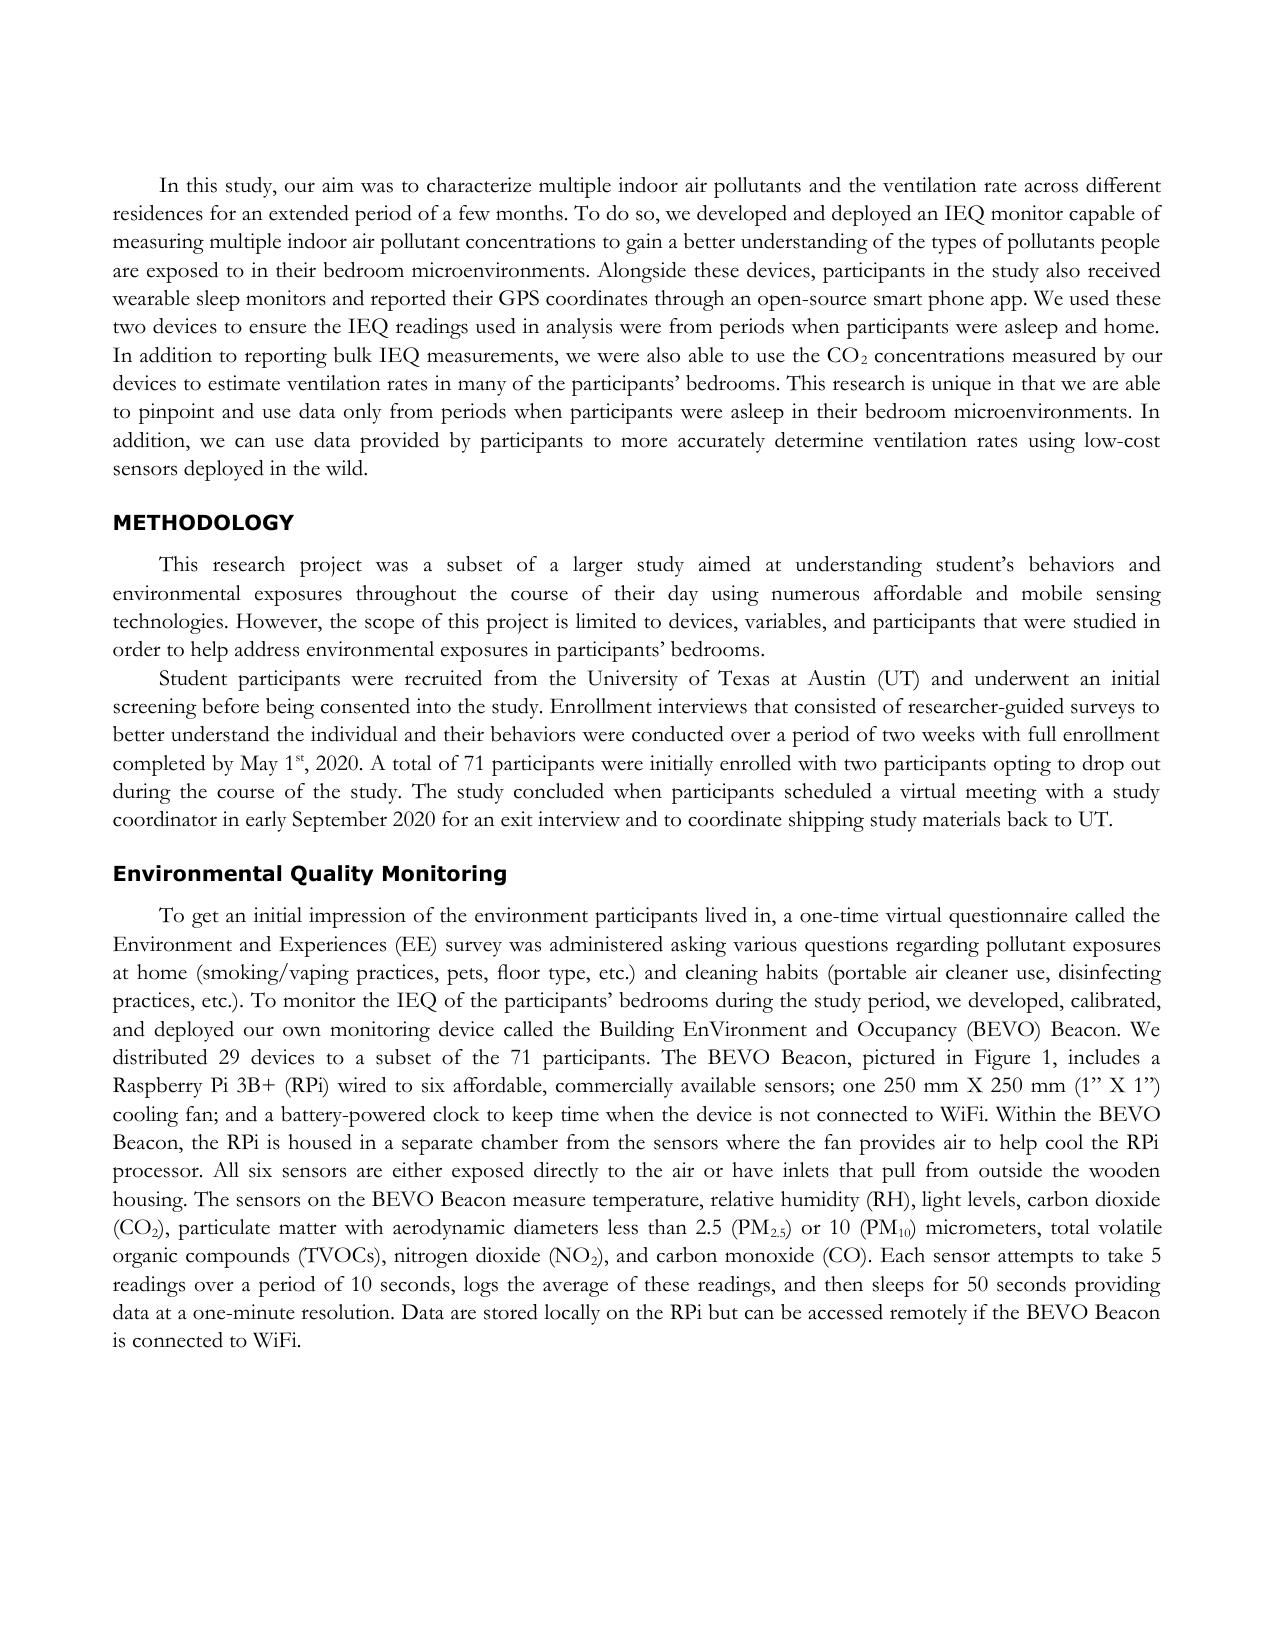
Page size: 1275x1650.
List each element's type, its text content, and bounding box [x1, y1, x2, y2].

text This research project was a subset of a larger study aimed at understanding student’s behaviors and environmental exposures throughout the course of their day using numerous affordable and mobile sensing technologies. However, the scope of this project is limited to devices, variables, and participants that were studied in order to help address environmental exposures in participants’ bedrooms. [112, 552, 1162, 663]
text To get an initial impression of the environment participants lived in, a one-time virtual questionnaire called the Environment and Experiences (EE) survey was administered asking various questions regarding pollutant exposures at home (smoking/vaping practices, pets, floor type, etc.) and cleaning habits (portable air cleaner use, disinfecting practices, etc.). To monitor the IEQ of the participants’ bedrooms during the study period, we developed, calibrated, and deployed our own monitoring device called the Building EnVironment and Occupancy (BEVO) Beacon. We distributed 29 devices to a subset of the 71 participants. The BEVO Beacon, pictured in Figure 1, includes a Raspberry Pi 3B+ (RPi) wired to six affordable, commercially available sensors; one 250 mm X 250 mm (1” X 1”) cooling fan; and a battery-powered clock to keep time when the device is not connected to WiFi. Within the BEVO Beacon, the RPi is housed in a separate chamber from the sensors where the fan provides air to help cool the RPi processor. All six sensors are either exposed directly to the air or have inlets that pull from outside the wooden housing. The sensors on the BEVO Beacon measure temperature, relative humidity (RH), light levels, carbon dioxide (CO2), particulate matter with aerodynamic diameters less than 2.5 (PM2.5) or 10 (PM10) micrometers, total volatile organic compounds (TVOCs), nitrogen dioxide (NO2), and carbon monoxide (CO). Each sensor attempts to take 5 readings over a period of 10 seconds, logs the average of these readings, and then sleeps for 50 seconds providing data at a one-minute resolution. Data are stored locally on the RPi but can be accessed remotely if the BEVO Beacon is connected to WiFi. [112, 903, 1162, 1354]
text Student participants were recruited from the University of Texas at Austin (UT) and underwent an initial screening before being consented into the study. Enrollment interviews that consisted of researcher-guided surveys to better understand the individual and their behaviors were conducted over a period of two weeks with full enrollment completed by May 1st, 2020. A total of 71 participants were initially enrolled with two participants opting to drop out during the course of the study. The study concluded when participants scheduled a virtual meeting with a study coordinator in early September 2020 for an exit interview and to coordinate shipping study materials back to UT. [112, 665, 1162, 833]
subtitle Environmental Quality Monitoring [112, 860, 1162, 886]
subtitle Methodology [112, 509, 1162, 534]
text In this study, our aim was to characterize multiple indoor air pollutants and the ventilation rate across different residences for an extended period of a few months. To do so, we developed and deployed an IEQ monitor capable of measuring multiple indoor air pollutant concentrations to gain a better understanding of the types of pollutants people are exposed to in their bedroom microenvironments. Alongside these devices, participants in the study also received wearable sleep monitors and reported their GPS coordinates through an open-source smart phone app. We used these two devices to ensure the IEQ readings used in analysis were from periods when participants were asleep and home. In addition to reporting bulk IEQ measurements, we were also able to use the CO2 concentrations measured by our devices to estimate ventilation rates in many of the participants’ bedrooms. This research is unique in that we are able to pinpoint and use data only from periods when participants were asleep in their bedroom microenvironments. In addition, we can use data provided by participants to more accurately determine ventilation rates using low-cost sensors deployed in the wild. [112, 172, 1162, 482]
